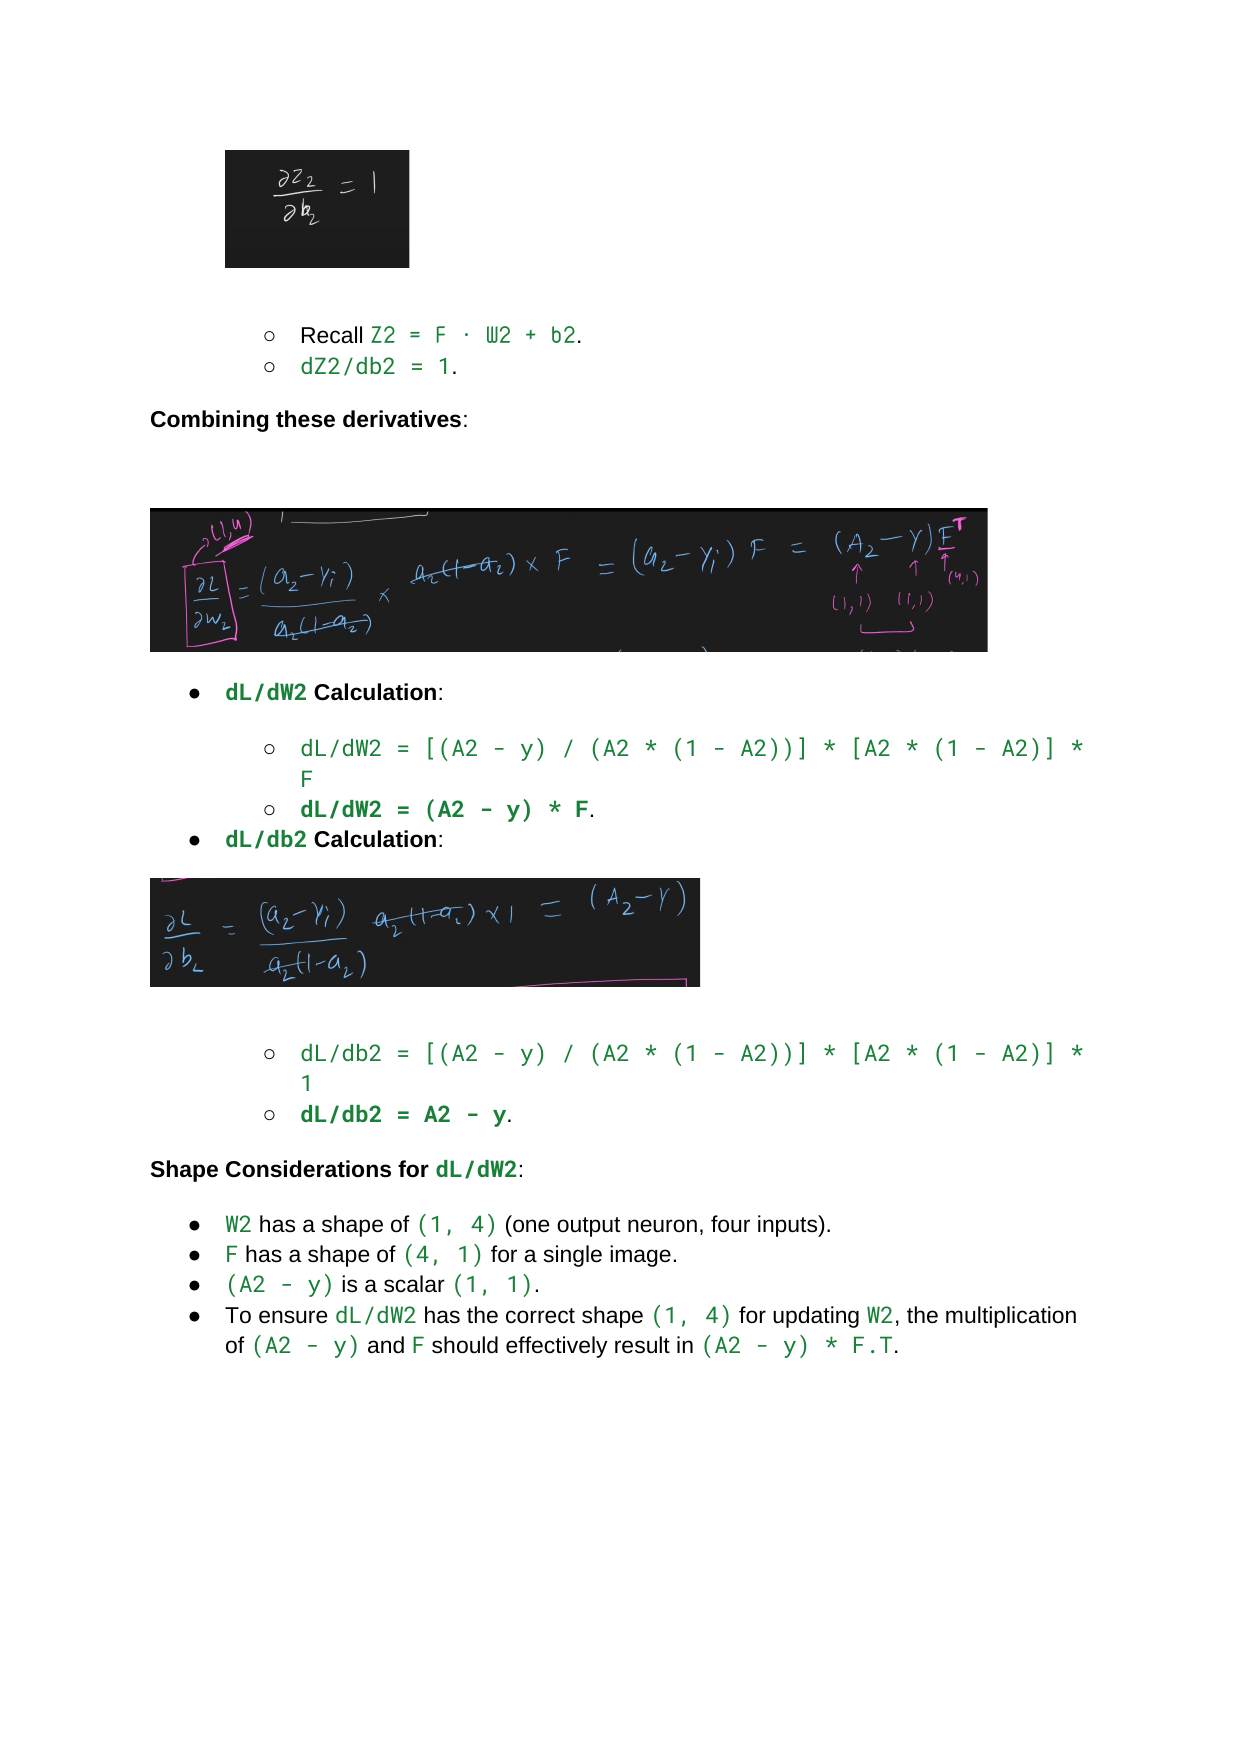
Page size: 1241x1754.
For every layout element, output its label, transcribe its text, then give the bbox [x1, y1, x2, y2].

picture [225, 150, 410, 268]
list To ensure dL/dW2 has the correct shape (1, 4) for updating W2, the multiplication of (A2 - y) and F should effectively result in (A2 - y) * F.T. [187, 1299, 1090, 1359]
text Combining these derivatives: [150, 406, 1090, 432]
list F has a shape of (4, 1) for a single image. [187, 1238, 1090, 1269]
list dL/db2 = [(A2 - y) / (A2 * (1 - A2))] * [A2 * (1 - A2)] * 1 [262, 1037, 1090, 1098]
list dL/dW2 = [(A2 - y) / (A2 * (1 - A2))] * [A2 * (1 - A2)] * F [262, 733, 1090, 793]
list dZ2/db2 = 1. [262, 351, 1090, 381]
picture [150, 508, 988, 652]
list dL/db2 = A2 - y. [262, 1098, 1090, 1128]
list Recall Z2 = F ⋅ W2 + b2. [262, 318, 1090, 351]
list dL/db2 Calculation: [187, 823, 1090, 854]
text Shape Considerations for dL/dW2: [150, 1153, 1090, 1183]
list (A2 - y) is a scalar (1, 1). [187, 1269, 1090, 1299]
picture [150, 878, 700, 987]
list W2 has a shape of (1, 4) (one output neuron, four inputs). [187, 1208, 1090, 1238]
list dL/dW2 = (A2 - y) * F. [262, 793, 1090, 823]
list dL/dW2 Calculation: [187, 676, 1090, 733]
